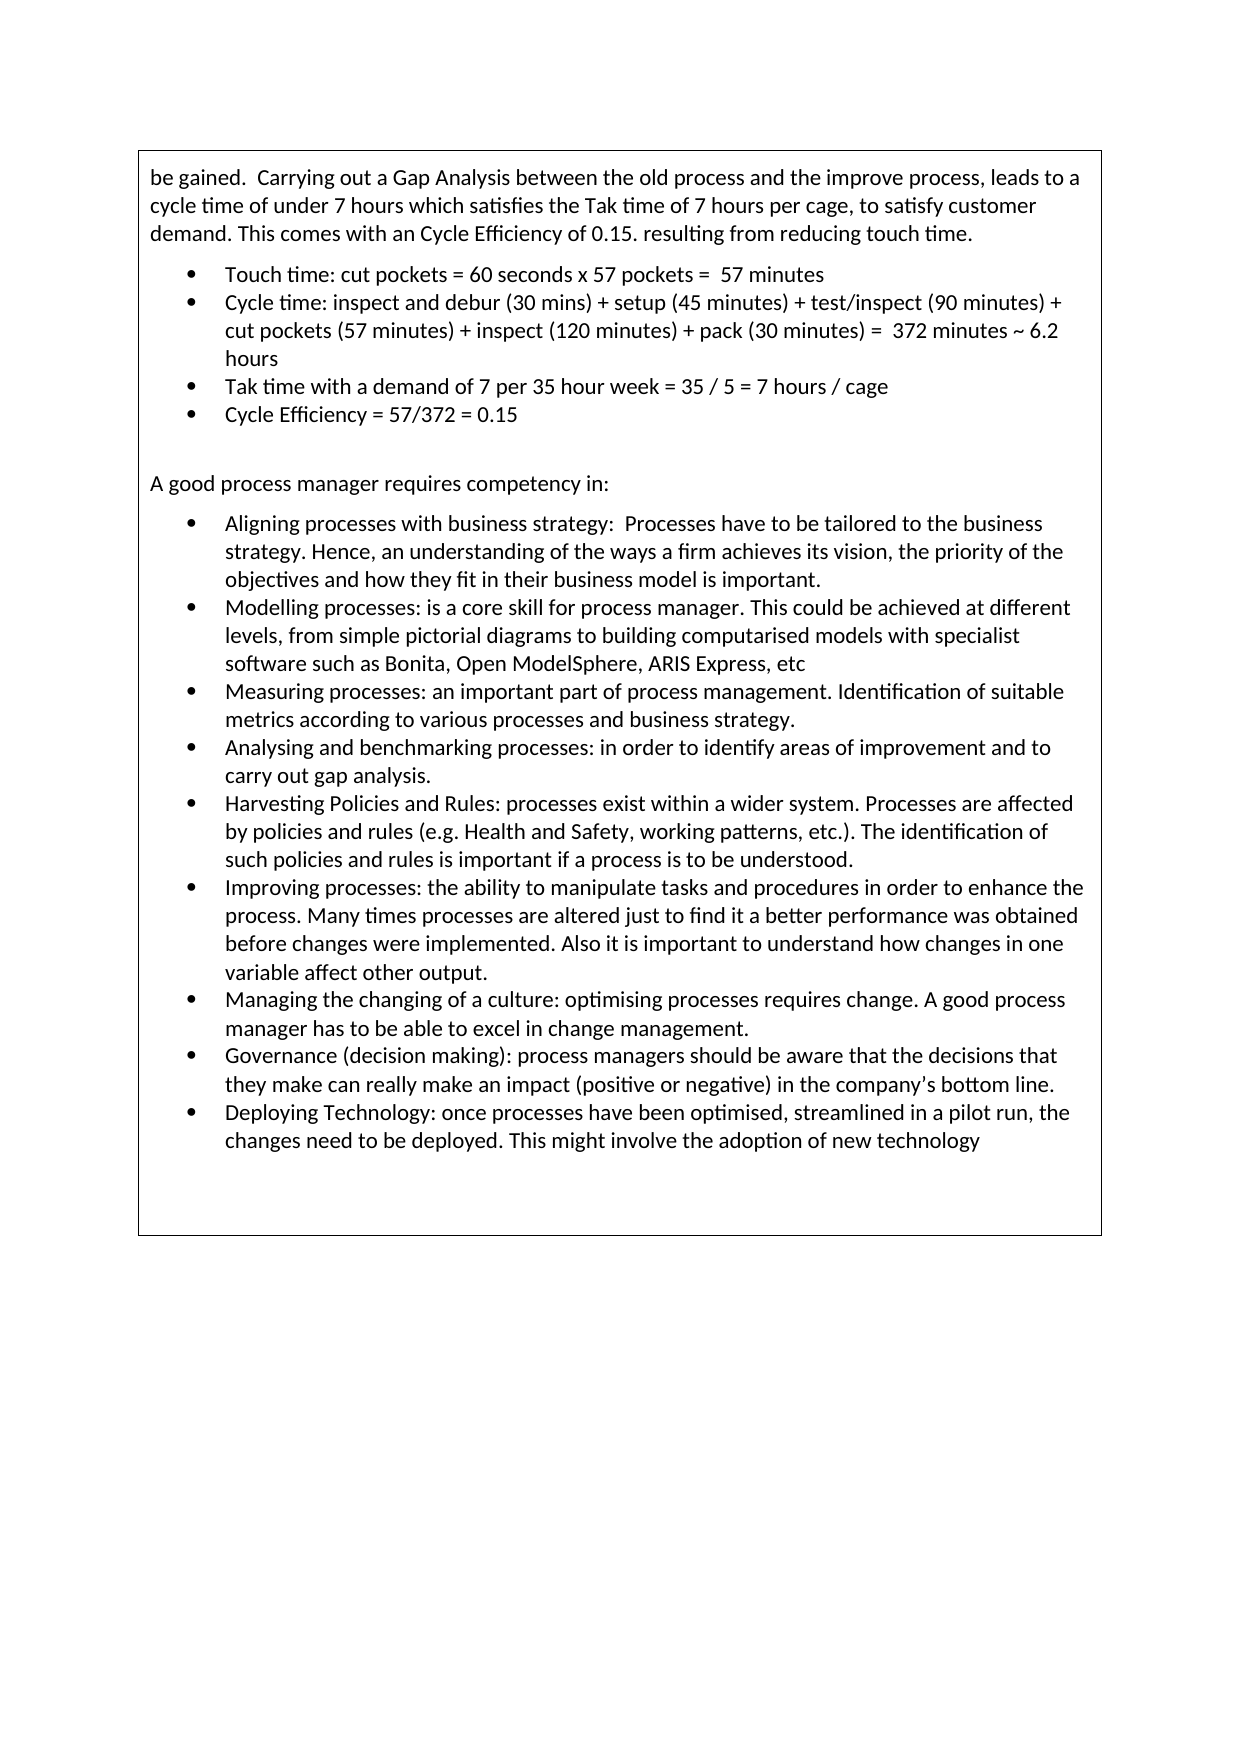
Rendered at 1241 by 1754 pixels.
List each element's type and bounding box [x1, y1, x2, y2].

table_cell [139, 151, 1101, 1235]
